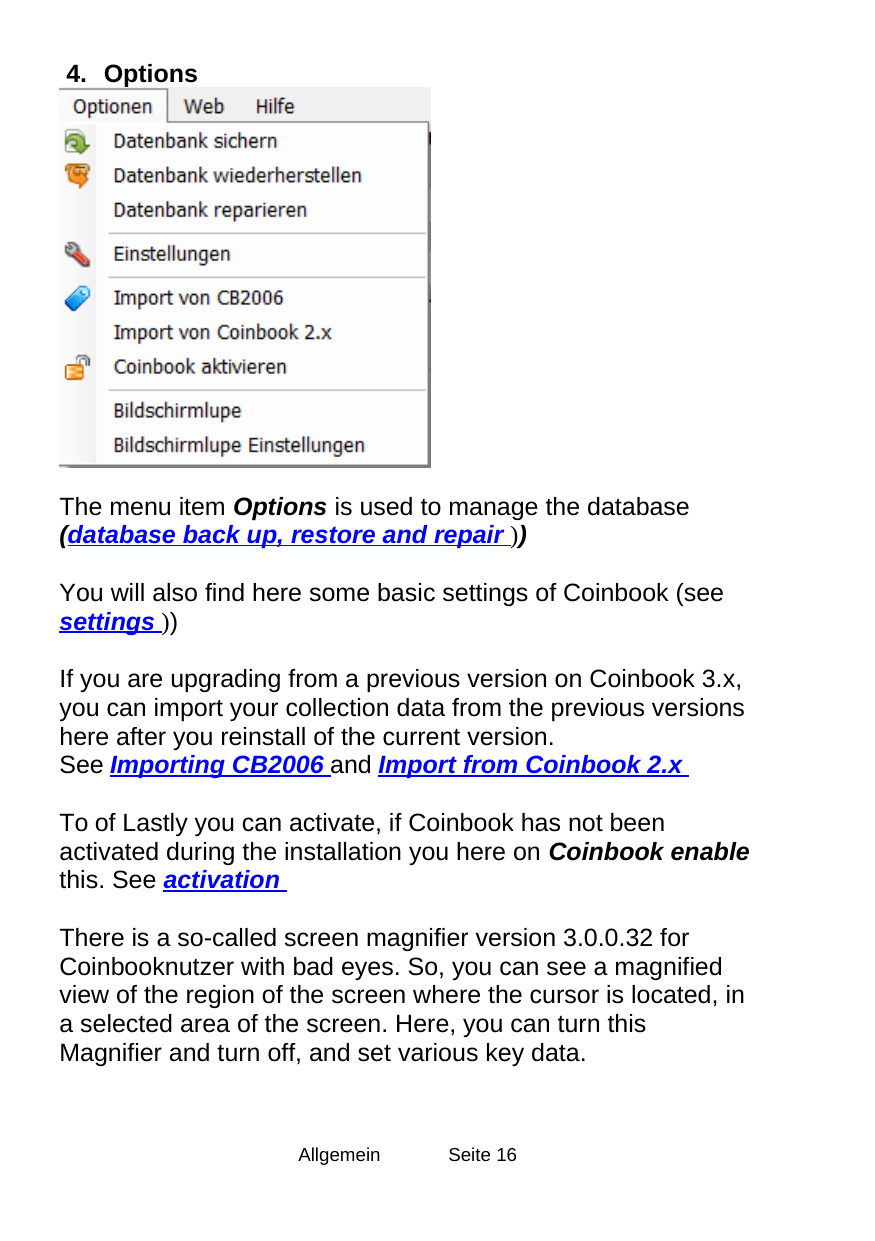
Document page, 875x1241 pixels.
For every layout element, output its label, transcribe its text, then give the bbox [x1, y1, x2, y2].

text You will also find here some basic settings of Coinbook (see settings )) [59, 578, 756, 635]
text If you are upgrading from a previous version on Coinbook 3.x, you can import your collection data from the previous versions here after you reinstall of the current version. [59, 664, 756, 750]
picture [59, 87, 431, 468]
text See Importing CB2006 and Import from Coinbook 2.x [59, 750, 756, 779]
text To of Lastly you can activate, if Coinbook has not been activated during the installation you here on Coinbook enable this. See activation [59, 808, 756, 894]
text The menu item Options is used to manage the database (database back up, restore and repair )) [59, 491, 756, 549]
list Options [66, 59, 756, 88]
text There is a so-called screen magnifier version 3.0.0.32 for Coinbooknutzer with bad eyes. So, you can see a magnified view of the region of the screen where the cursor is located, in a selected area of the screen. Here, you can turn this Magnifier and turn off, and set various key data. [59, 923, 756, 1067]
